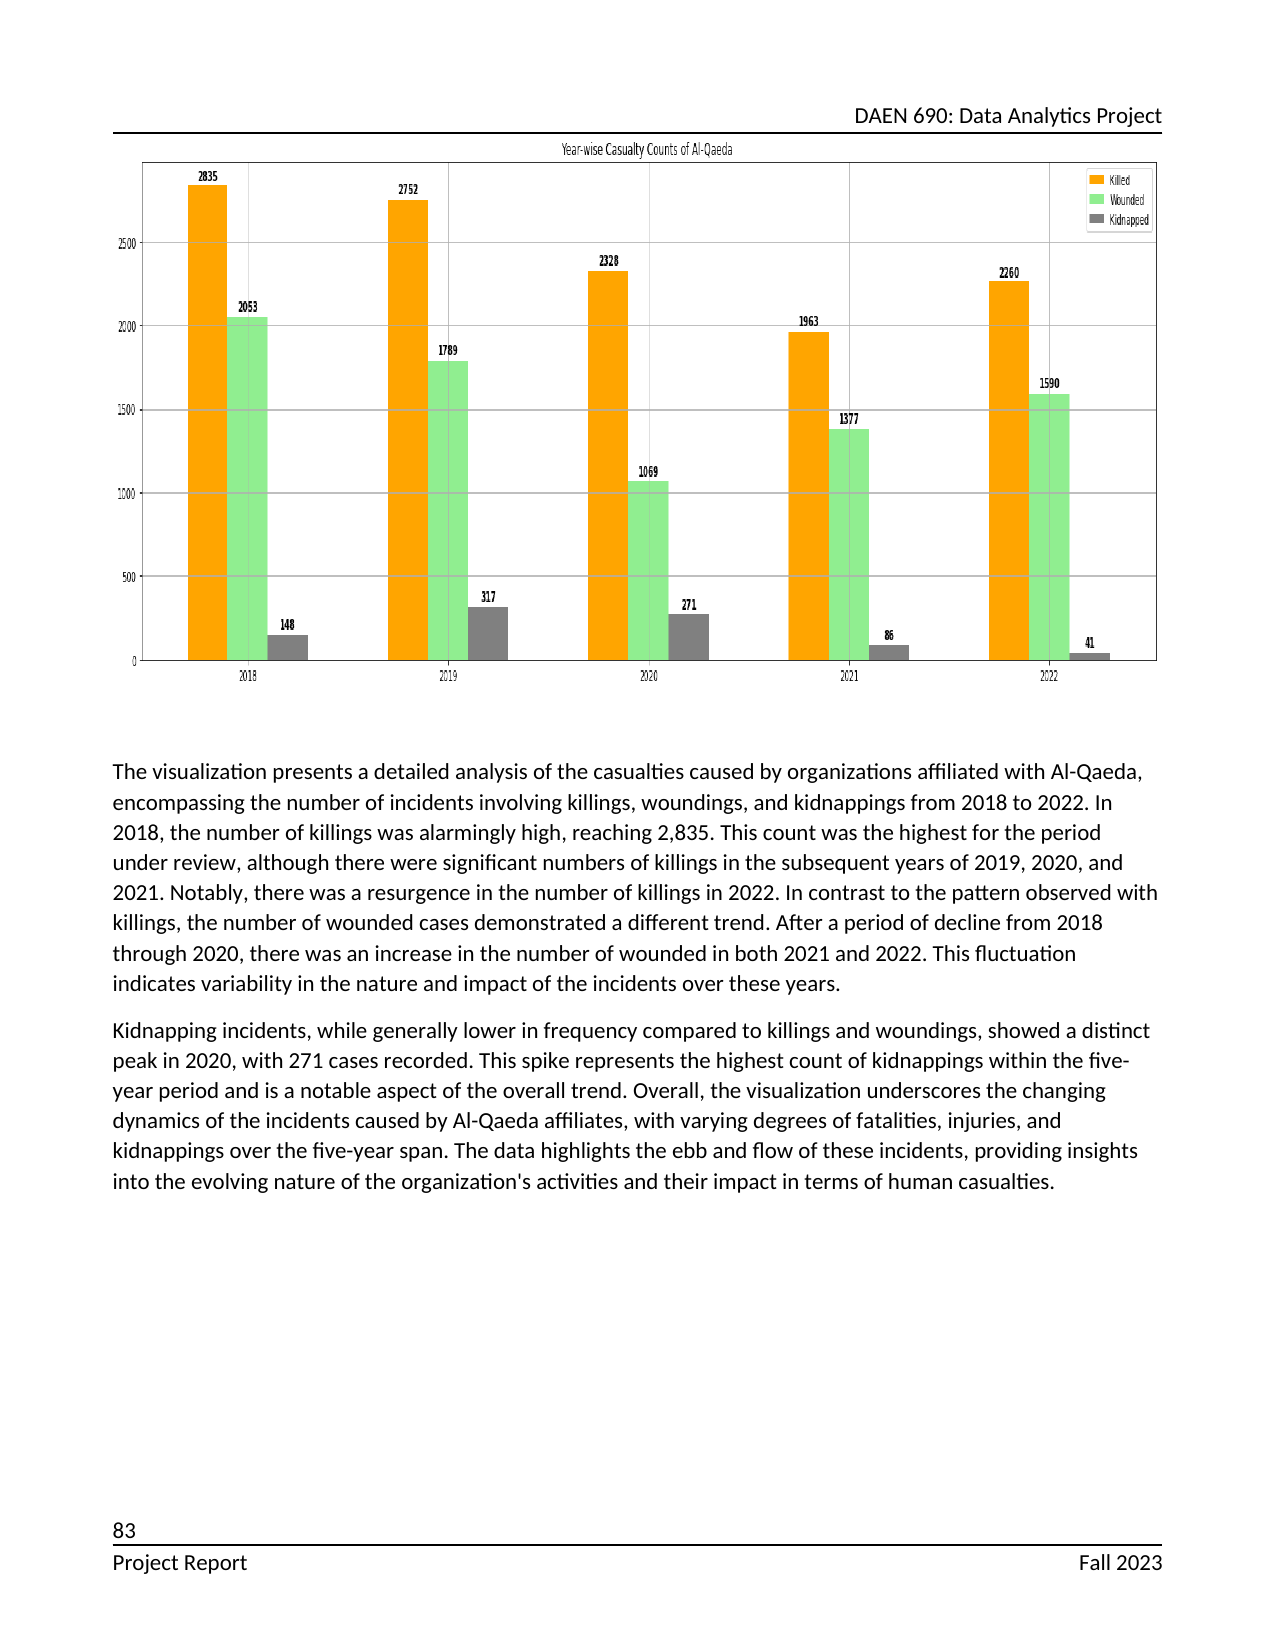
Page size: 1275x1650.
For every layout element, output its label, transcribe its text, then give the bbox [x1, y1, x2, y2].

text Kidnapping incidents, while generally lower in frequency compared to killings and woundings, showed a distinct peak in 2020, with 271 cases recorded. This spike represents the highest count of kidnappings within the five-year period and is a notable aspect of the overall trend. Overall, the visualization underscores the changing dynamics of the incidents caused by Al-Qaeda affiliates, with varying degrees of fatalities, injuries, and kidnappings over the five-year span. The data highlights the ebb and flow of these incidents, providing insights into the evolving nature of the organization's activities and their impact in terms of human casualties. [112, 1016, 1162, 1195]
picture [112, 133, 1159, 692]
text The visualization presents a detailed analysis of the casualties caused by organizations affiliated with Al-Qaeda, encompassing the number of incidents involving killings, woundings, and kidnappings from 2018 to 2022. In 2018, the number of killings was alarmingly high, reaching 2,835. This count was the highest for the period under review, although there were significant numbers of killings in the subsequent years of 2019, 2020, and 2021. Notably, there was a resurgence in the number of killings in 2022. In contrast to the pattern observed with killings, the number of wounded cases demonstrated a different trend. After a period of decline from 2018 through 2020, there was an increase in the number of wounded in both 2021 and 2022. This fluctuation indicates variability in the nature and impact of the incidents over these years. [112, 757, 1162, 997]
